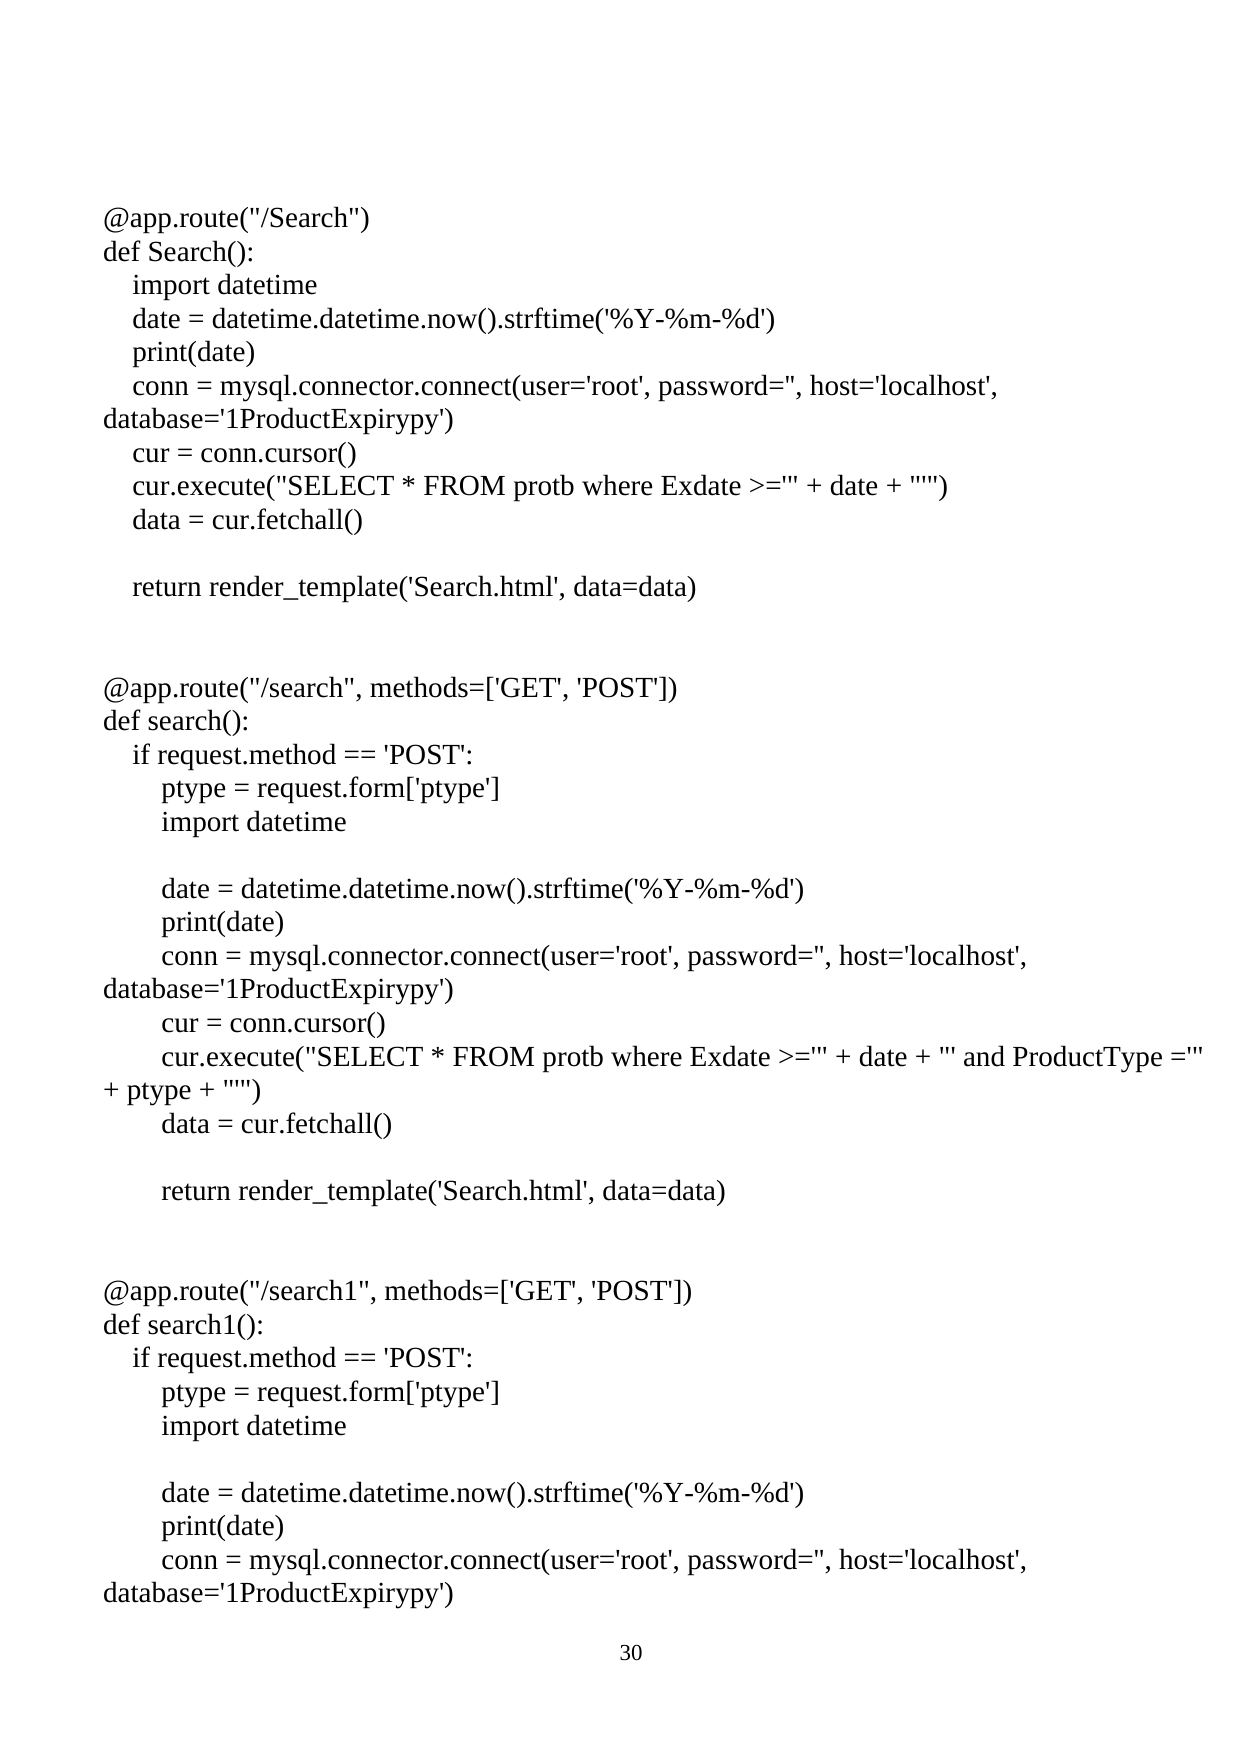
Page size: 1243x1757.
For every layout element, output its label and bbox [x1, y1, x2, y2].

text [44, 167, 1218, 1609]
